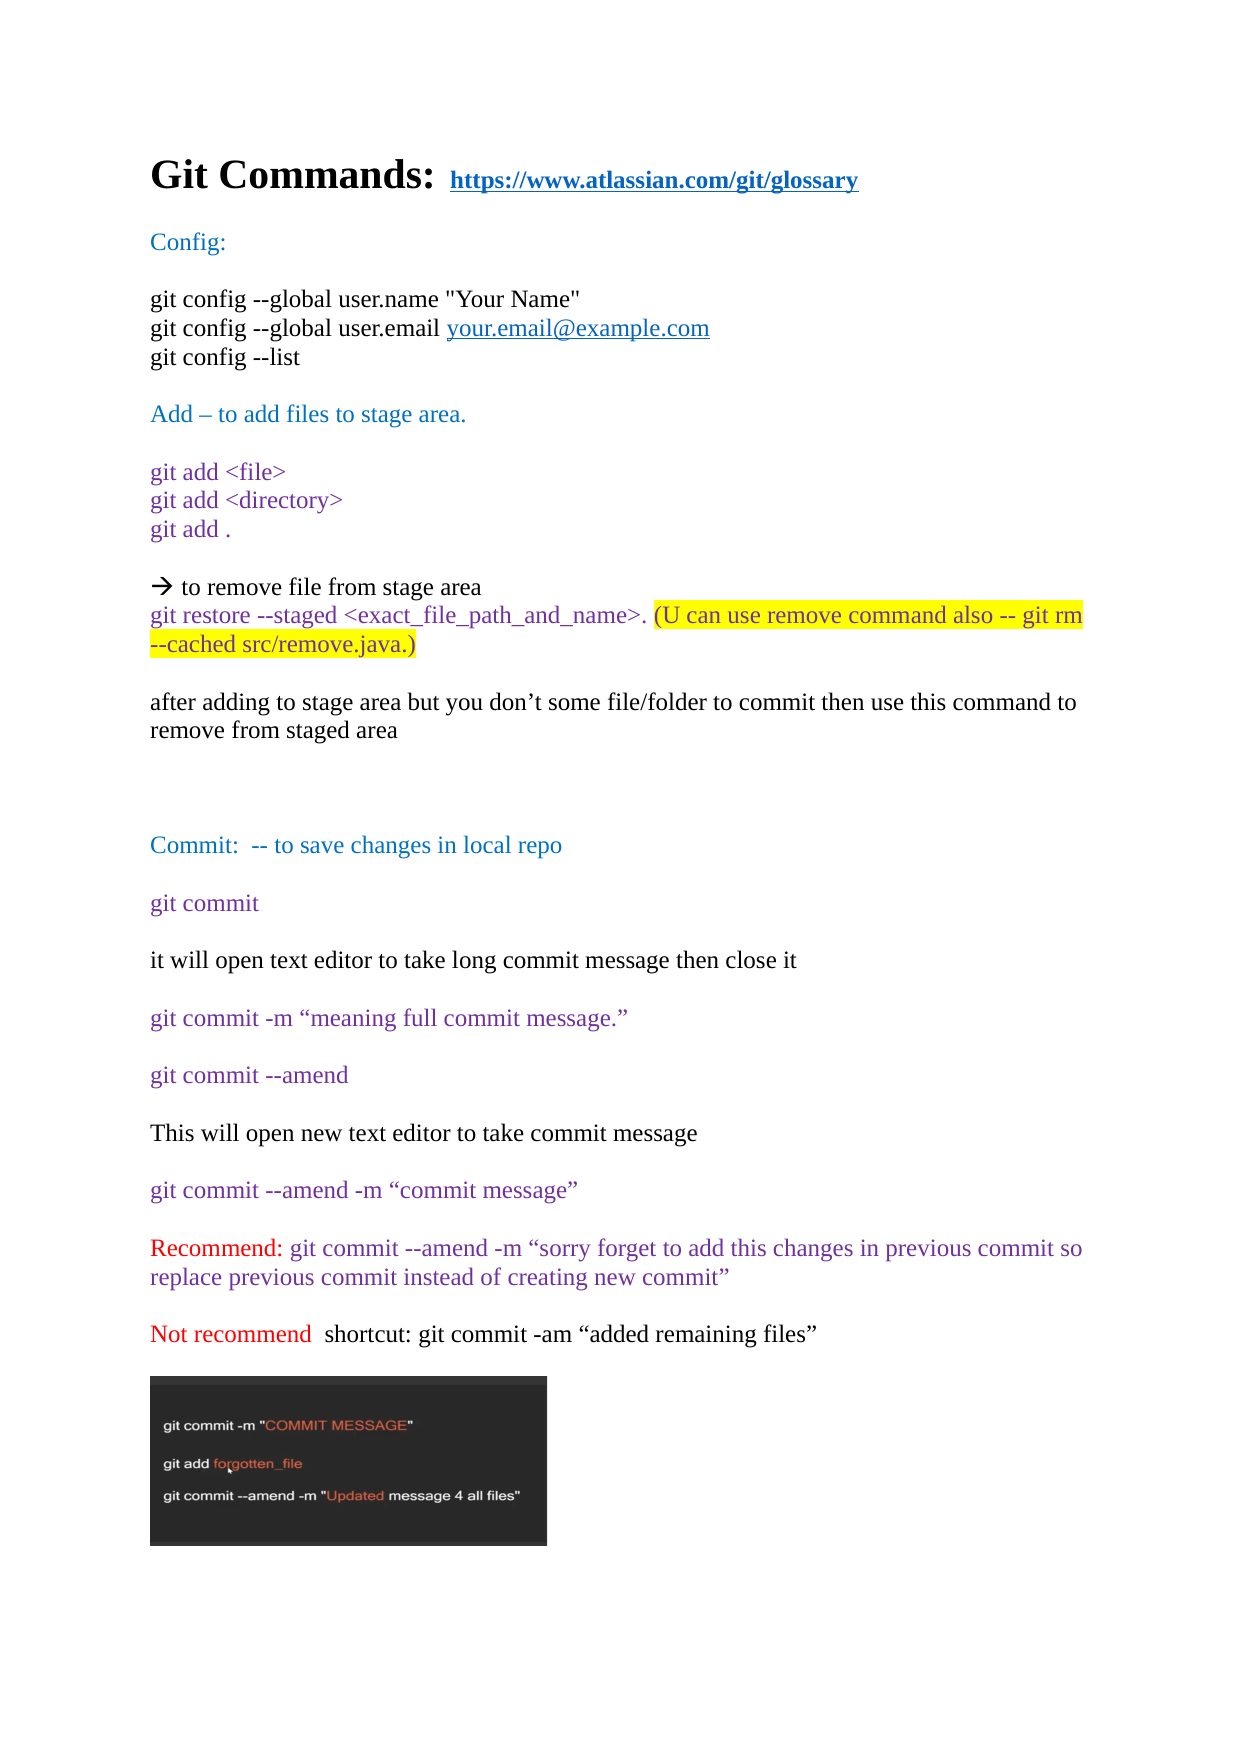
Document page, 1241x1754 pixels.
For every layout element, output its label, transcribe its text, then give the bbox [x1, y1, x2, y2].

text to remove file from stage area [150, 572, 1090, 600]
text git config --global user.email your.email@example.com [150, 313, 1090, 342]
text git commit --amend -m “commit message” [150, 1175, 1090, 1204]
text git add <file> [150, 457, 1090, 485]
text Config: [150, 227, 1090, 255]
text git restore --staged <exact_file_path_and_name>. (U can use remove command also -- git rm --cached src/remove.java.) [150, 600, 1090, 658]
text git add <directory> [150, 485, 1090, 514]
text Add – to add files to stage area. [150, 399, 1090, 428]
text Not recommend shortcut: git commit -am “added remaining files” [150, 1319, 1090, 1348]
text it will open text editor to take long commit message then close it [150, 945, 1090, 974]
text git config --list [150, 342, 1090, 370]
text git commit [150, 888, 1090, 917]
text This will open new text editor to take commit message [150, 1118, 1090, 1147]
text git add . [150, 514, 1090, 543]
text after adding to stage area but you don’t some file/folder to commit then use this command to remove from staged area [150, 687, 1090, 744]
text git config --global user.name "Your Name" [150, 284, 1090, 313]
text git commit --amend [150, 1060, 1090, 1089]
text Commit: -- to save changes in local repo [150, 830, 1090, 859]
text Git Commands: https://www.atlassian.com/git/glossary [150, 150, 1090, 198]
text Recommend: git commit --amend -m “sorry forget to add this changes in previous commit so replace previous commit instead of creating new commit” [150, 1233, 1090, 1290]
picture [150, 1376, 548, 1546]
text git commit -m “meaning full commit message.” [150, 1003, 1090, 1032]
